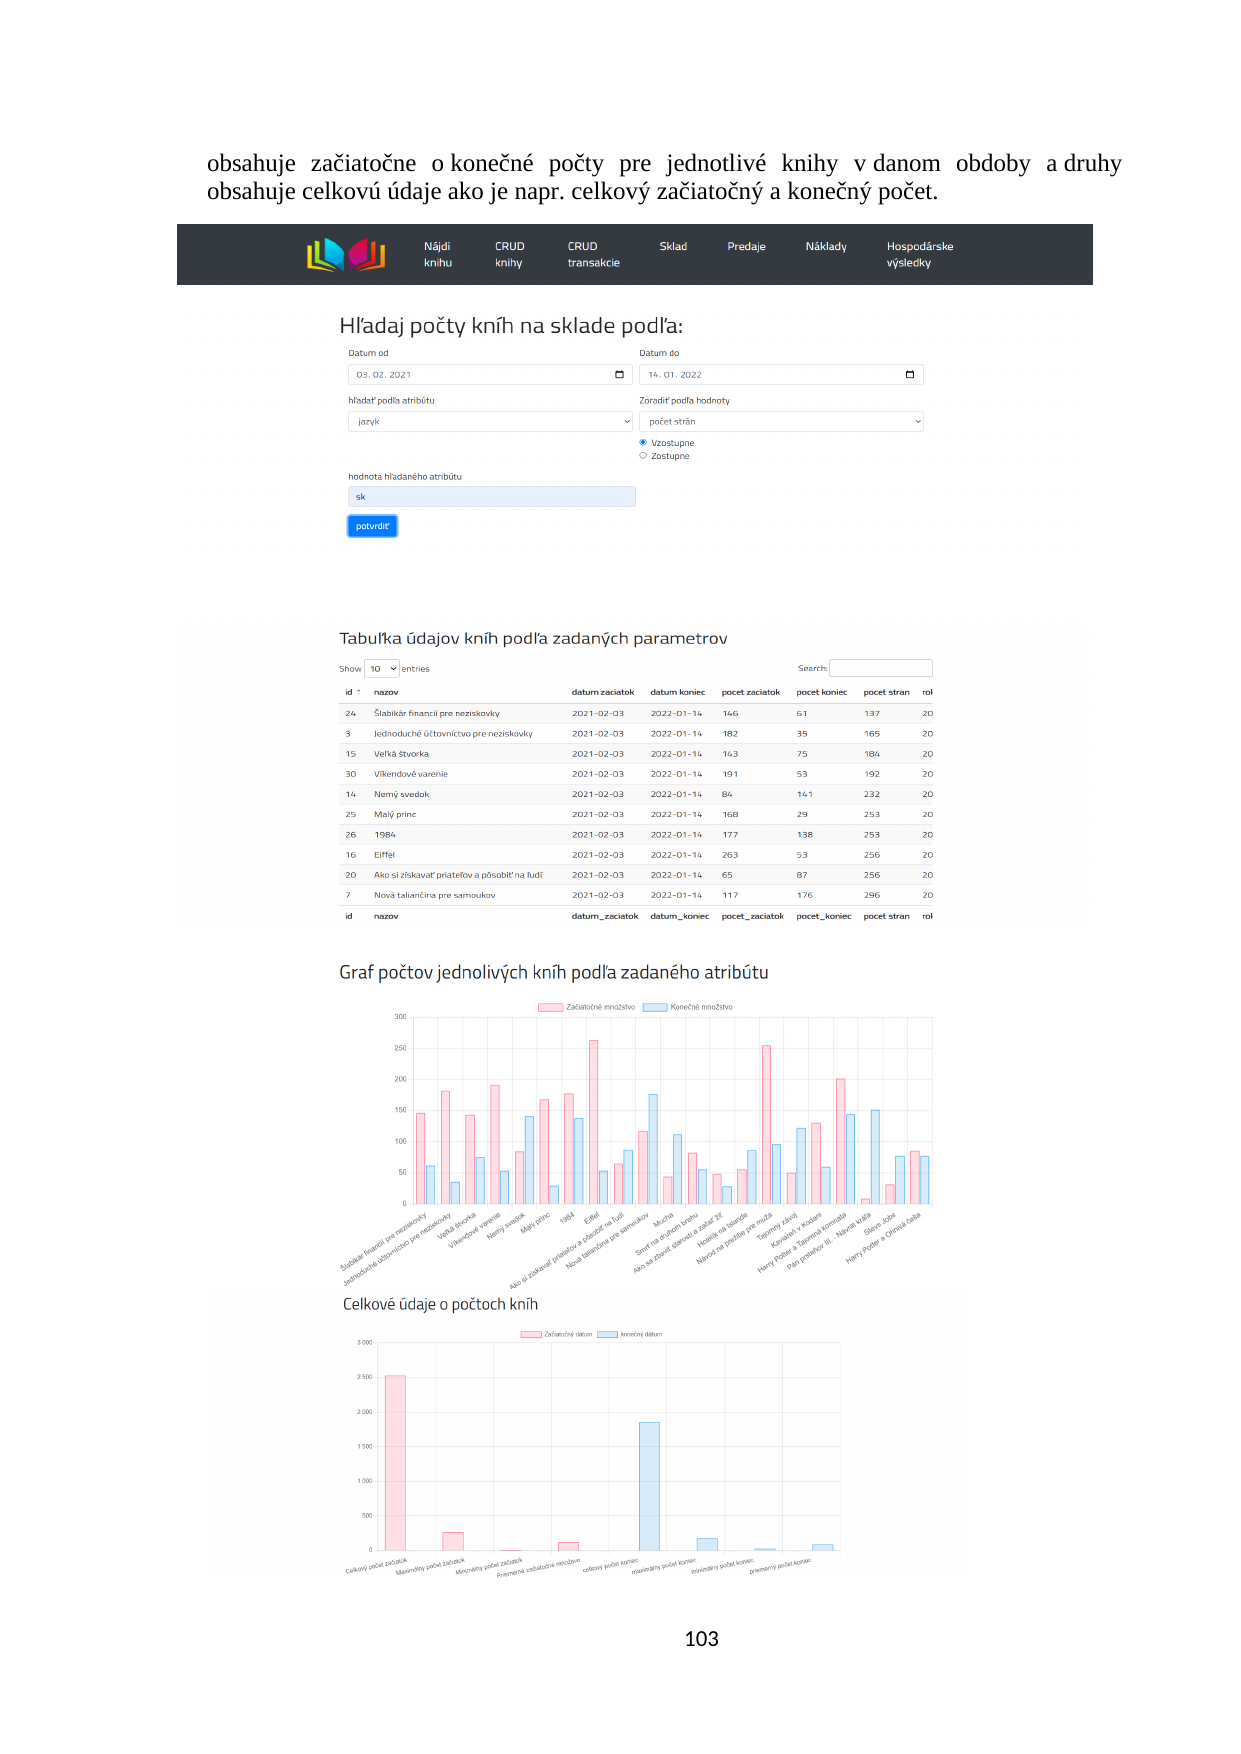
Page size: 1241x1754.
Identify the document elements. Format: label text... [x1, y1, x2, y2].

picture [177, 224, 1093, 566]
picture [177, 617, 1093, 1579]
